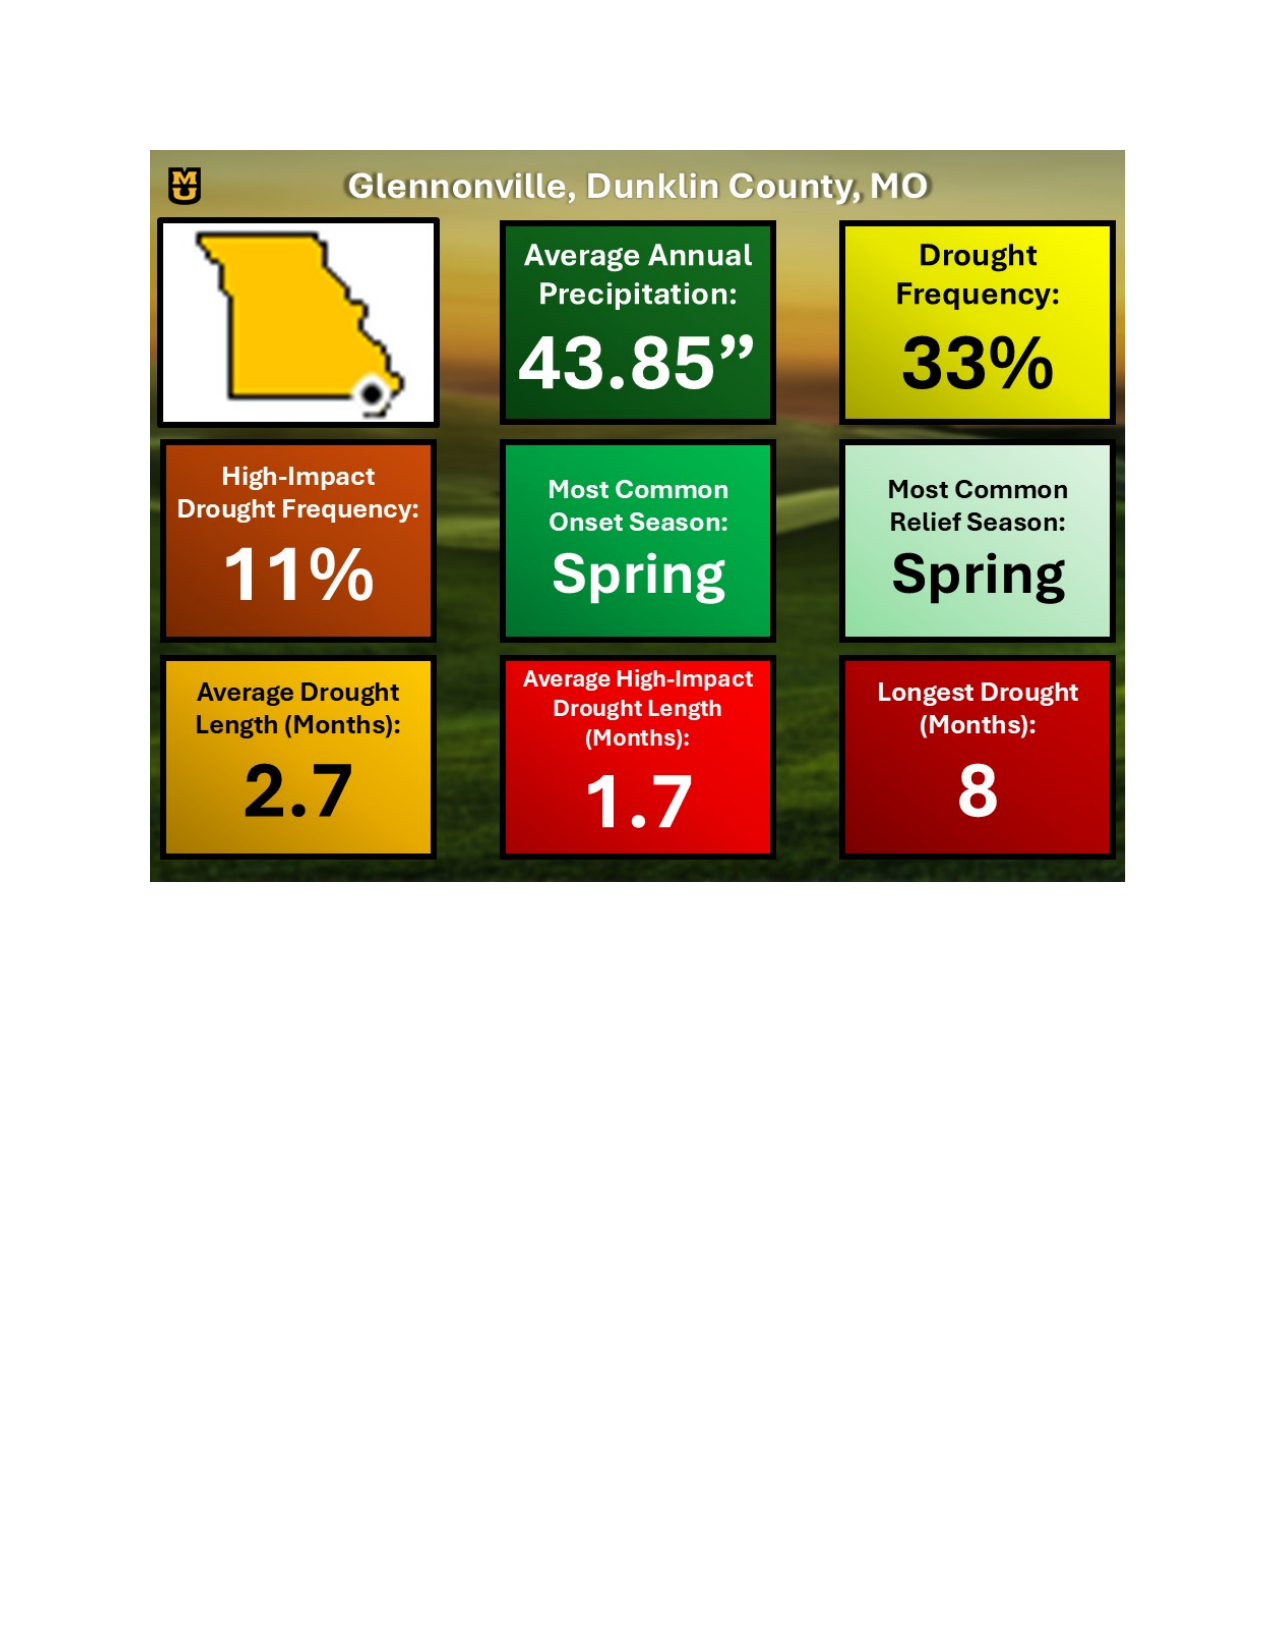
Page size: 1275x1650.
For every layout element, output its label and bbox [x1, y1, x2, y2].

picture [150, 150, 1125, 882]
